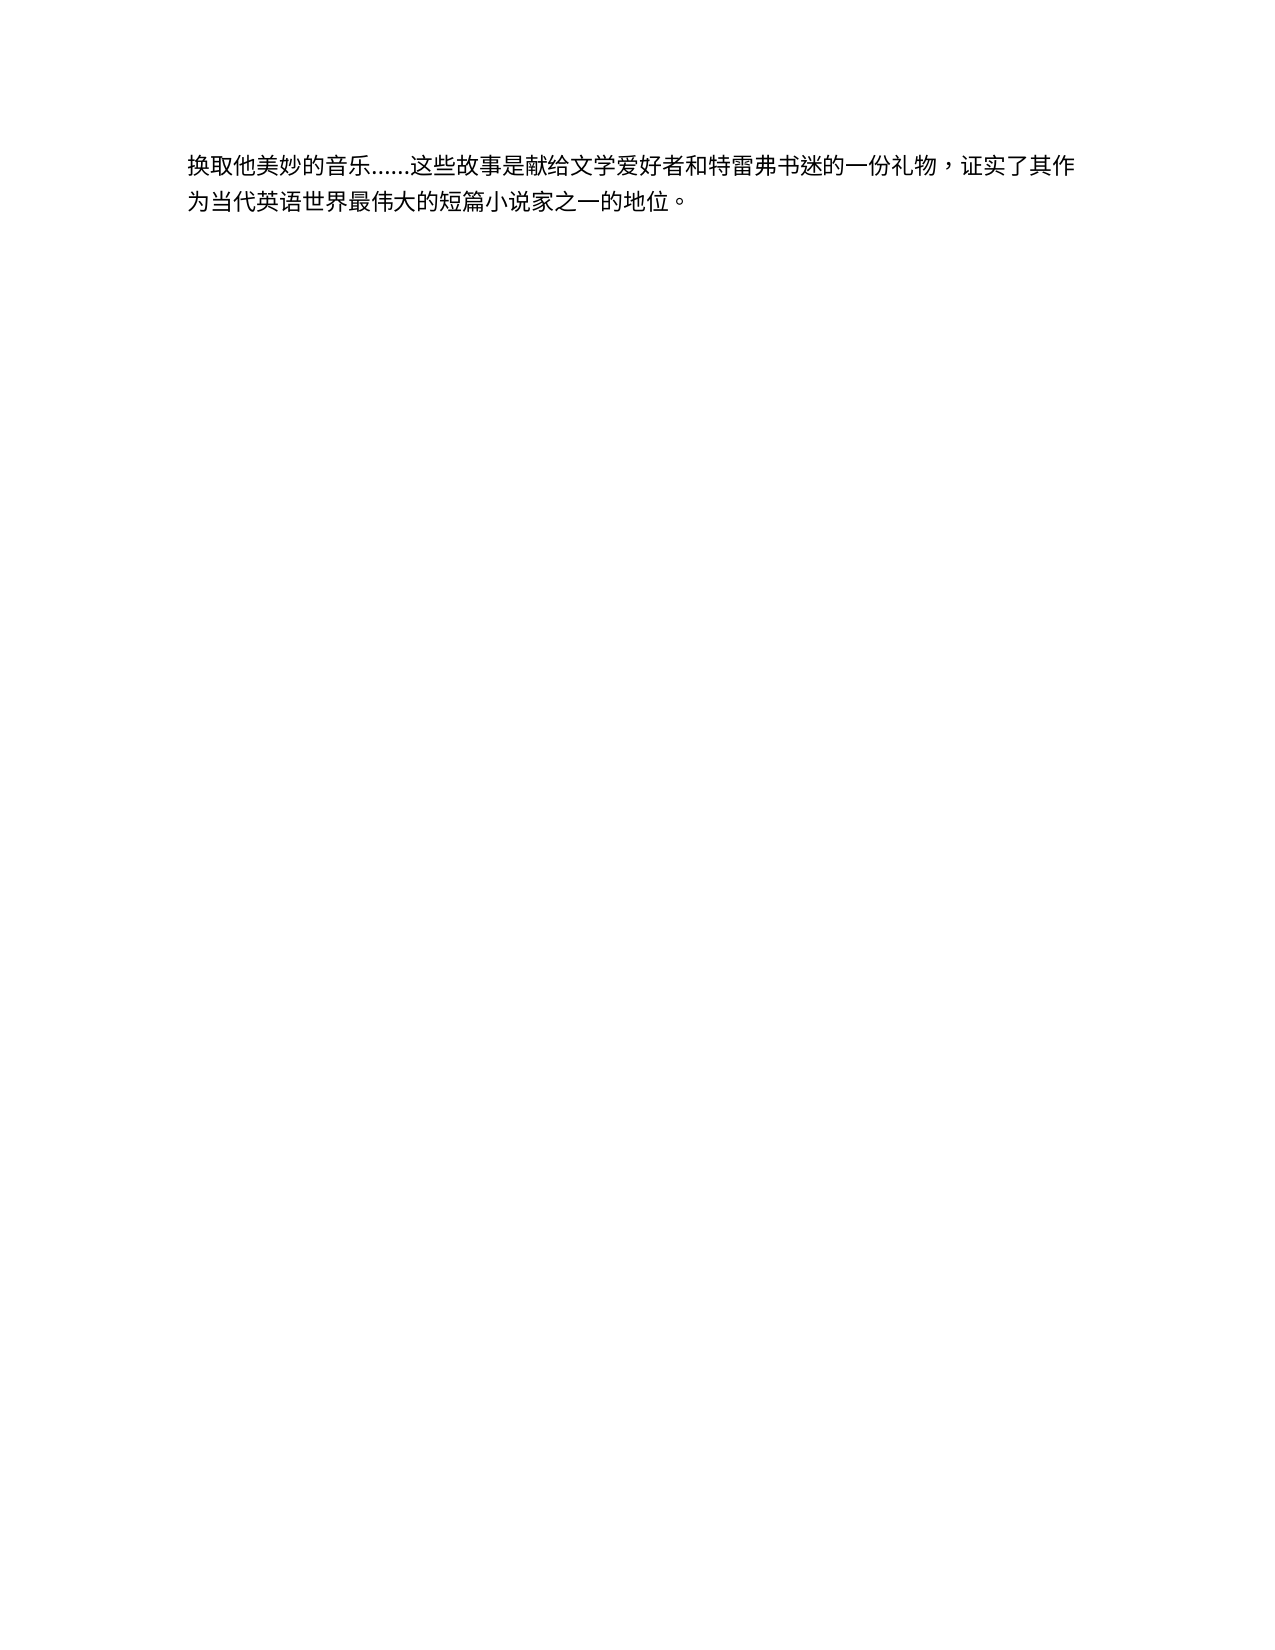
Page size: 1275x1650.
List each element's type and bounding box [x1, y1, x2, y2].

text [187, 150, 1087, 217]
